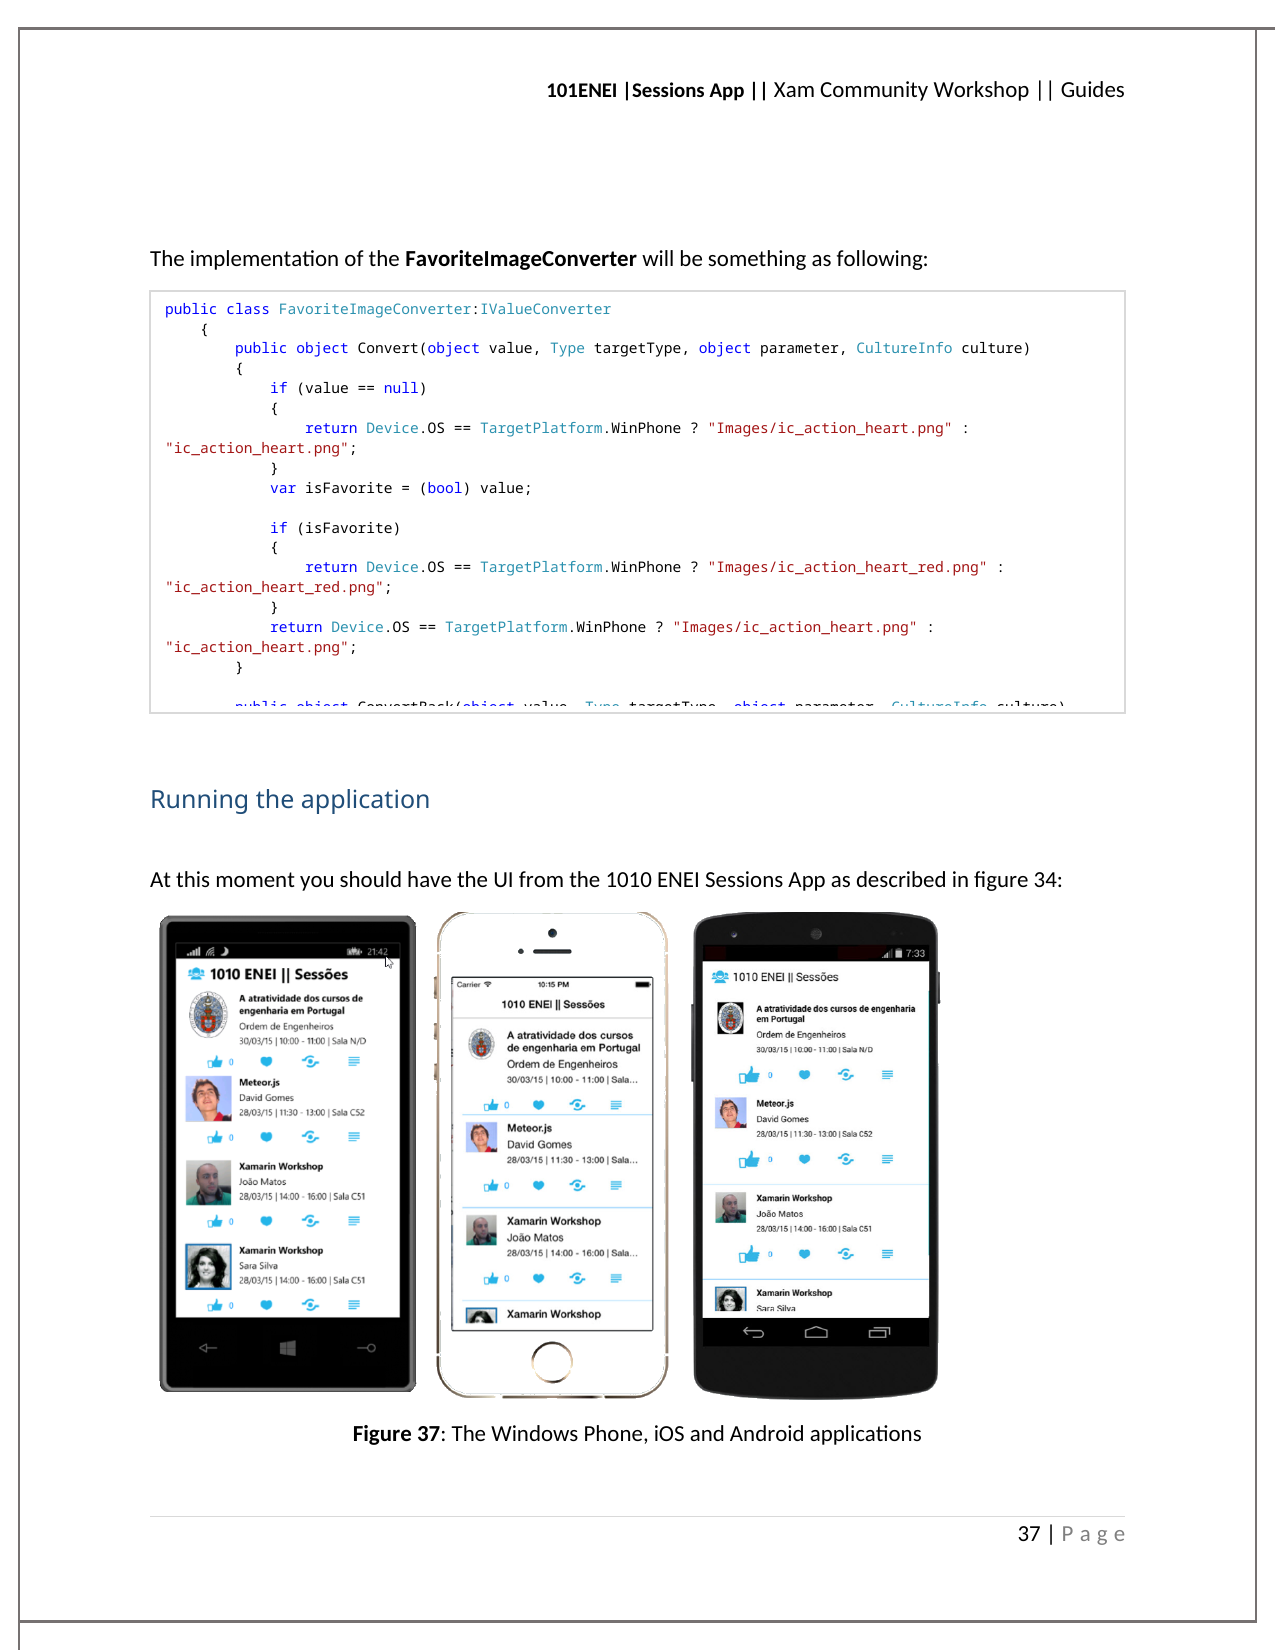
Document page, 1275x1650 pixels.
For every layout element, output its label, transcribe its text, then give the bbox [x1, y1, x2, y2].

picture [150, 912, 963, 1401]
text Figure 37: The Windows Phone, iOS and Android applications [150, 1419, 1125, 1447]
subtitle Running the application [150, 782, 1125, 816]
text At this moment you should have the UI from the 1010 ENEI Sessions App as described in figure 34: [150, 866, 1125, 893]
text The implementation of the FavoriteImageConverter will be something as following: [150, 244, 1125, 272]
